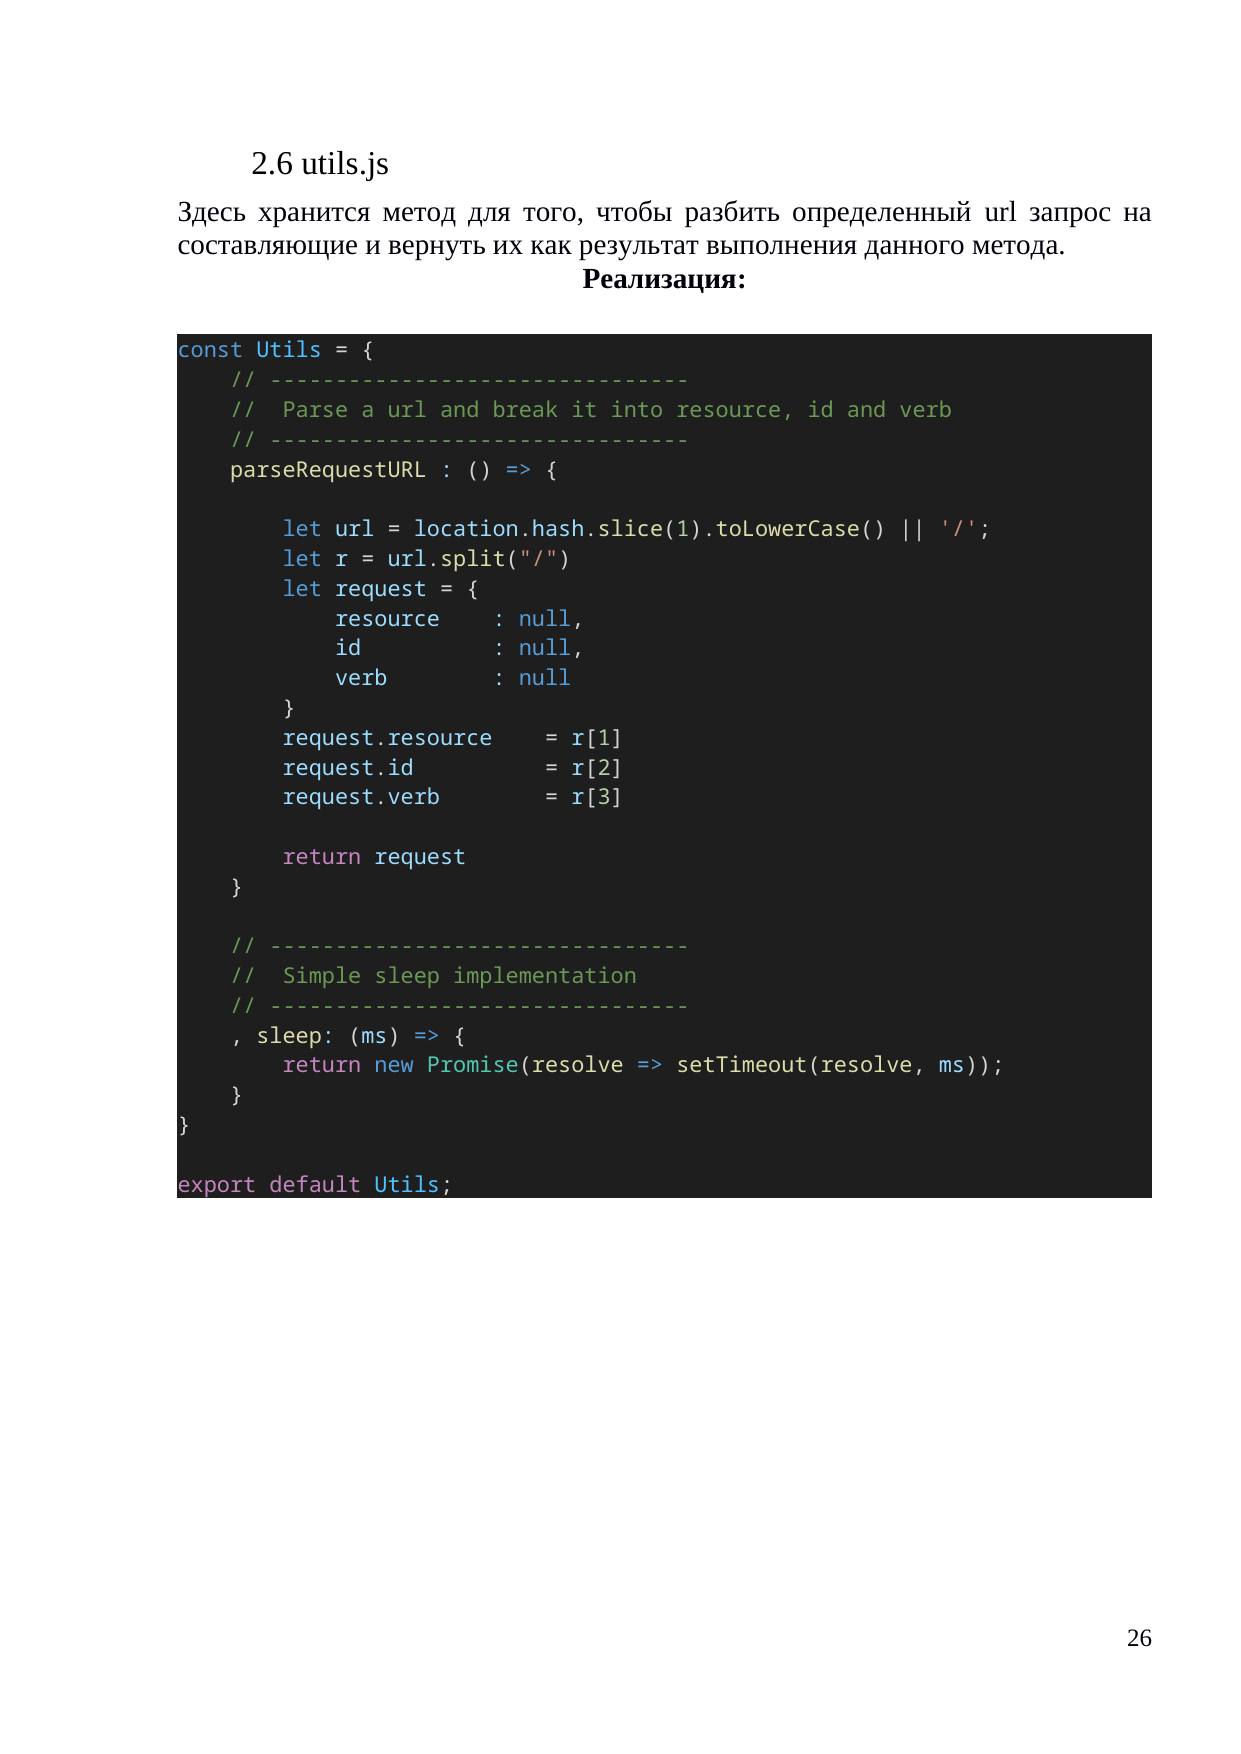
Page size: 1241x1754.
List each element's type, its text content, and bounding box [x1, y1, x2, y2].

text const Utils = { [177, 334, 1152, 364]
text // Simple sleep implementation [177, 960, 1152, 990]
text return new Promise(resolve => setTimeout(resolve, ms)); [177, 1049, 1152, 1079]
text } [177, 1109, 1152, 1139]
text let url = location.hash.slice(1).toLowerCase() || '/'; [177, 513, 1152, 543]
text request.resource = r[1] [177, 722, 1152, 751]
text verb : null [177, 662, 1152, 692]
text // -------------------------------- [177, 990, 1152, 1019]
text resource : null, [177, 602, 1152, 632]
subtitle 2.6 utils.js [177, 143, 1152, 181]
text // -------------------------------- [177, 364, 1152, 394]
text return request [177, 841, 1152, 871]
text } [177, 1079, 1152, 1109]
text export default Utils; [177, 1168, 1152, 1198]
text Реализация: [177, 261, 1152, 294]
text request.verb = r[3] [177, 781, 1152, 811]
text , sleep: (ms) => { [177, 1019, 1152, 1049]
text id : null, [177, 632, 1152, 662]
text // -------------------------------- [177, 424, 1152, 453]
text parseRequestURL : () => { [177, 453, 1152, 483]
text // -------------------------------- [177, 930, 1152, 960]
text } [177, 871, 1152, 900]
text let r = url.split("/") [177, 543, 1152, 573]
text request.id = r[2] [177, 751, 1152, 781]
text // Parse a url and break it into resource, id and verb [177, 394, 1152, 424]
text Здесь хранится метод для того, чтобы разбить определенный url запрос на составляющие и вернуть их как результат выполнения данного метода. [177, 194, 1152, 261]
text } [177, 692, 1152, 722]
text let request = { [177, 573, 1152, 602]
